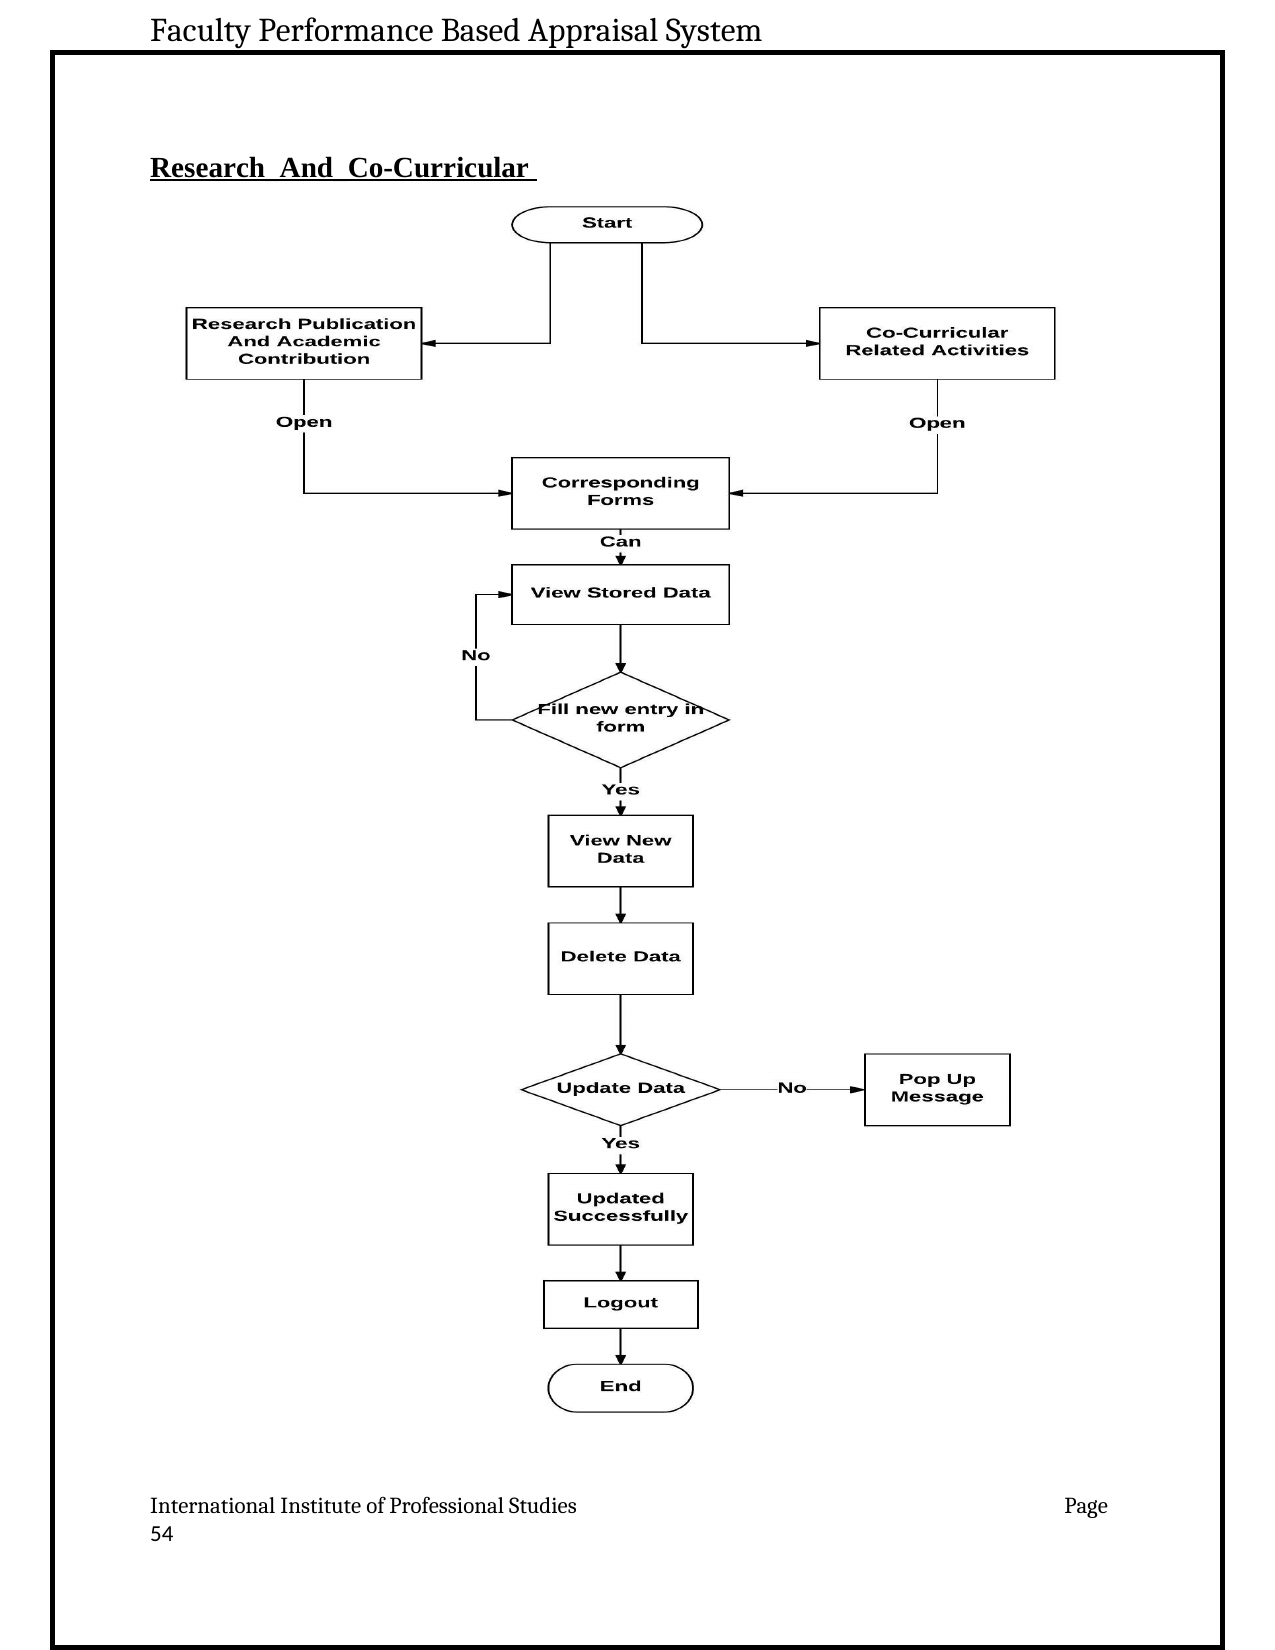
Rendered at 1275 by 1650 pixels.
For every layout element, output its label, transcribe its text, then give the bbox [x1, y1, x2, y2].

picture [150, 183, 1091, 1436]
text Research_And_Co-Curricular [150, 150, 1125, 183]
